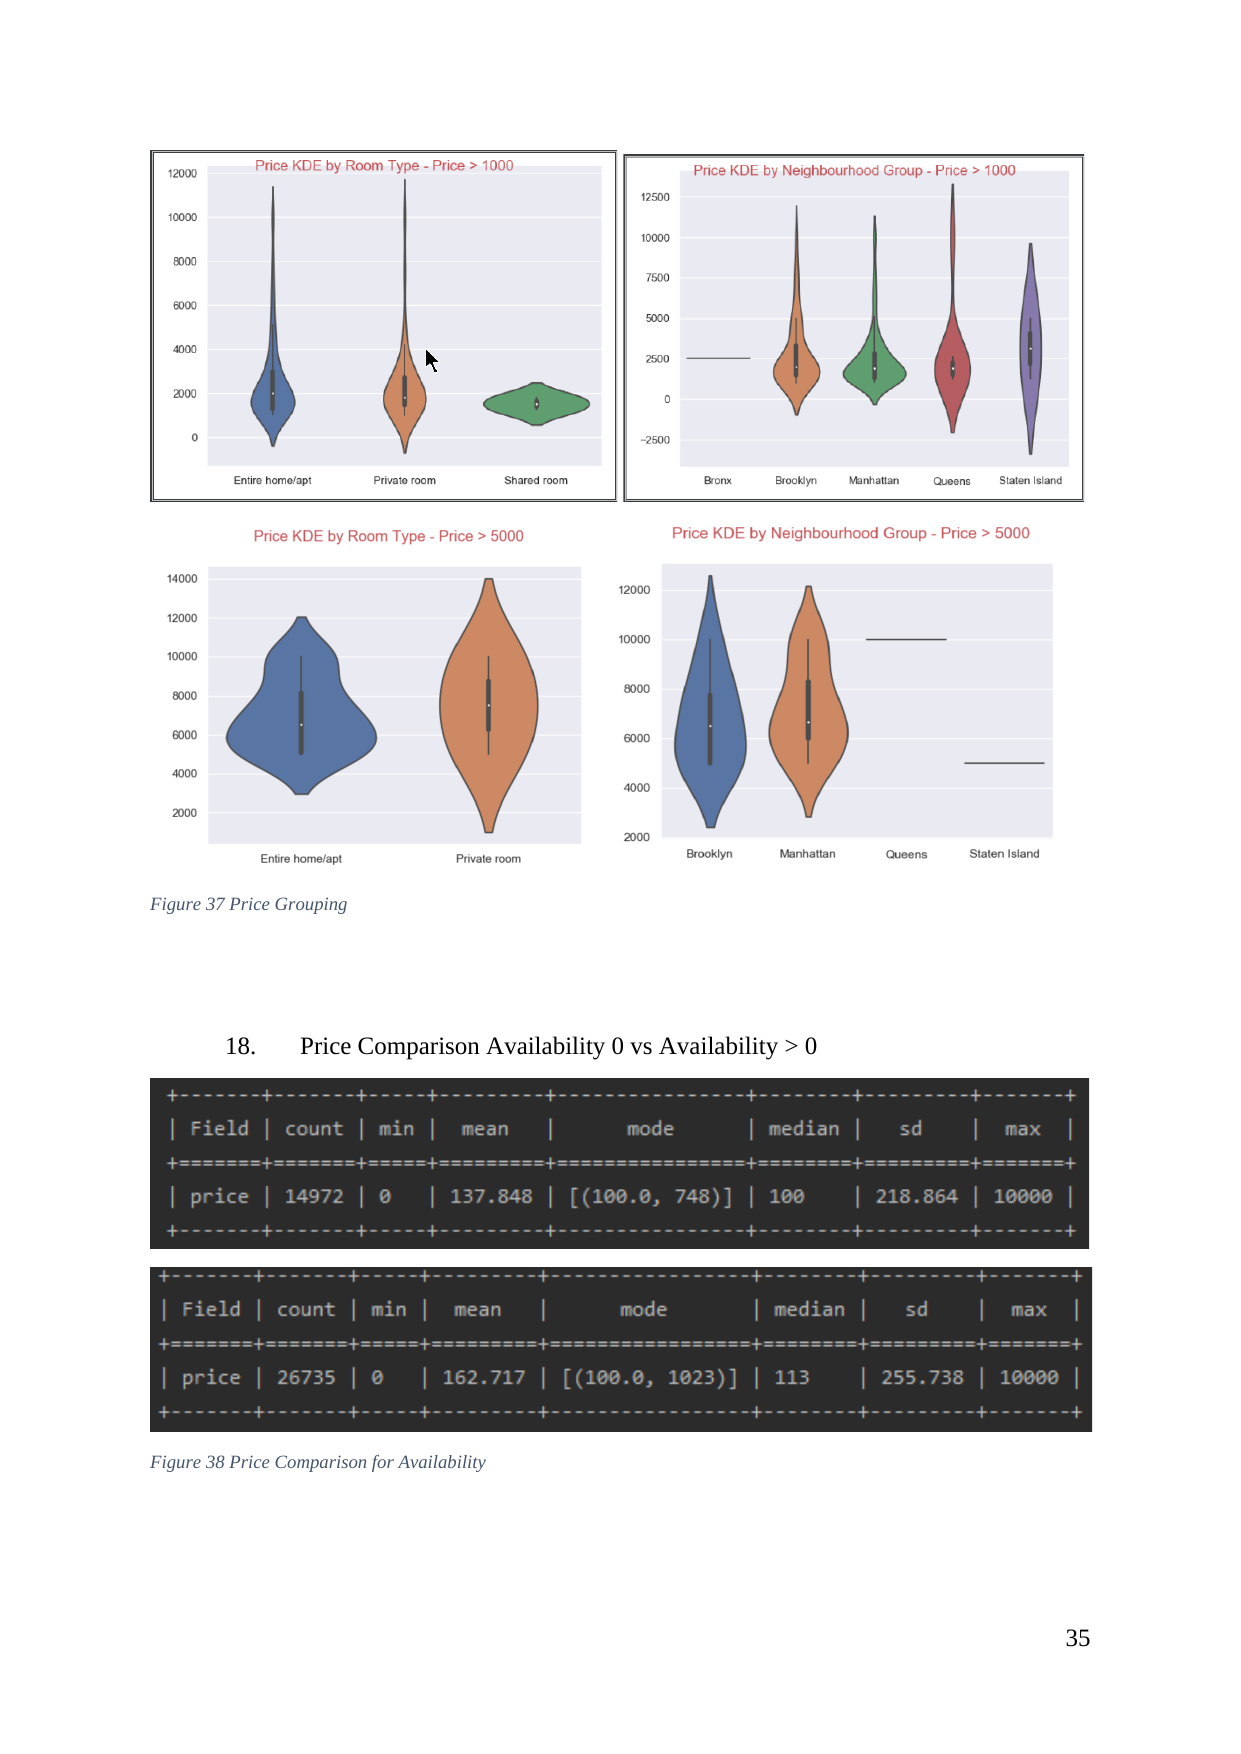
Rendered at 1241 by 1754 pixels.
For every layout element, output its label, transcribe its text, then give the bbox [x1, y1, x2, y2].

picture [150, 1078, 1090, 1249]
picture [623, 154, 1085, 502]
picture [150, 150, 618, 502]
picture [150, 1267, 1093, 1432]
list Price Comparison Availability 0 vs Availability > 0 [225, 1031, 1090, 1059]
picture [150, 520, 1068, 874]
